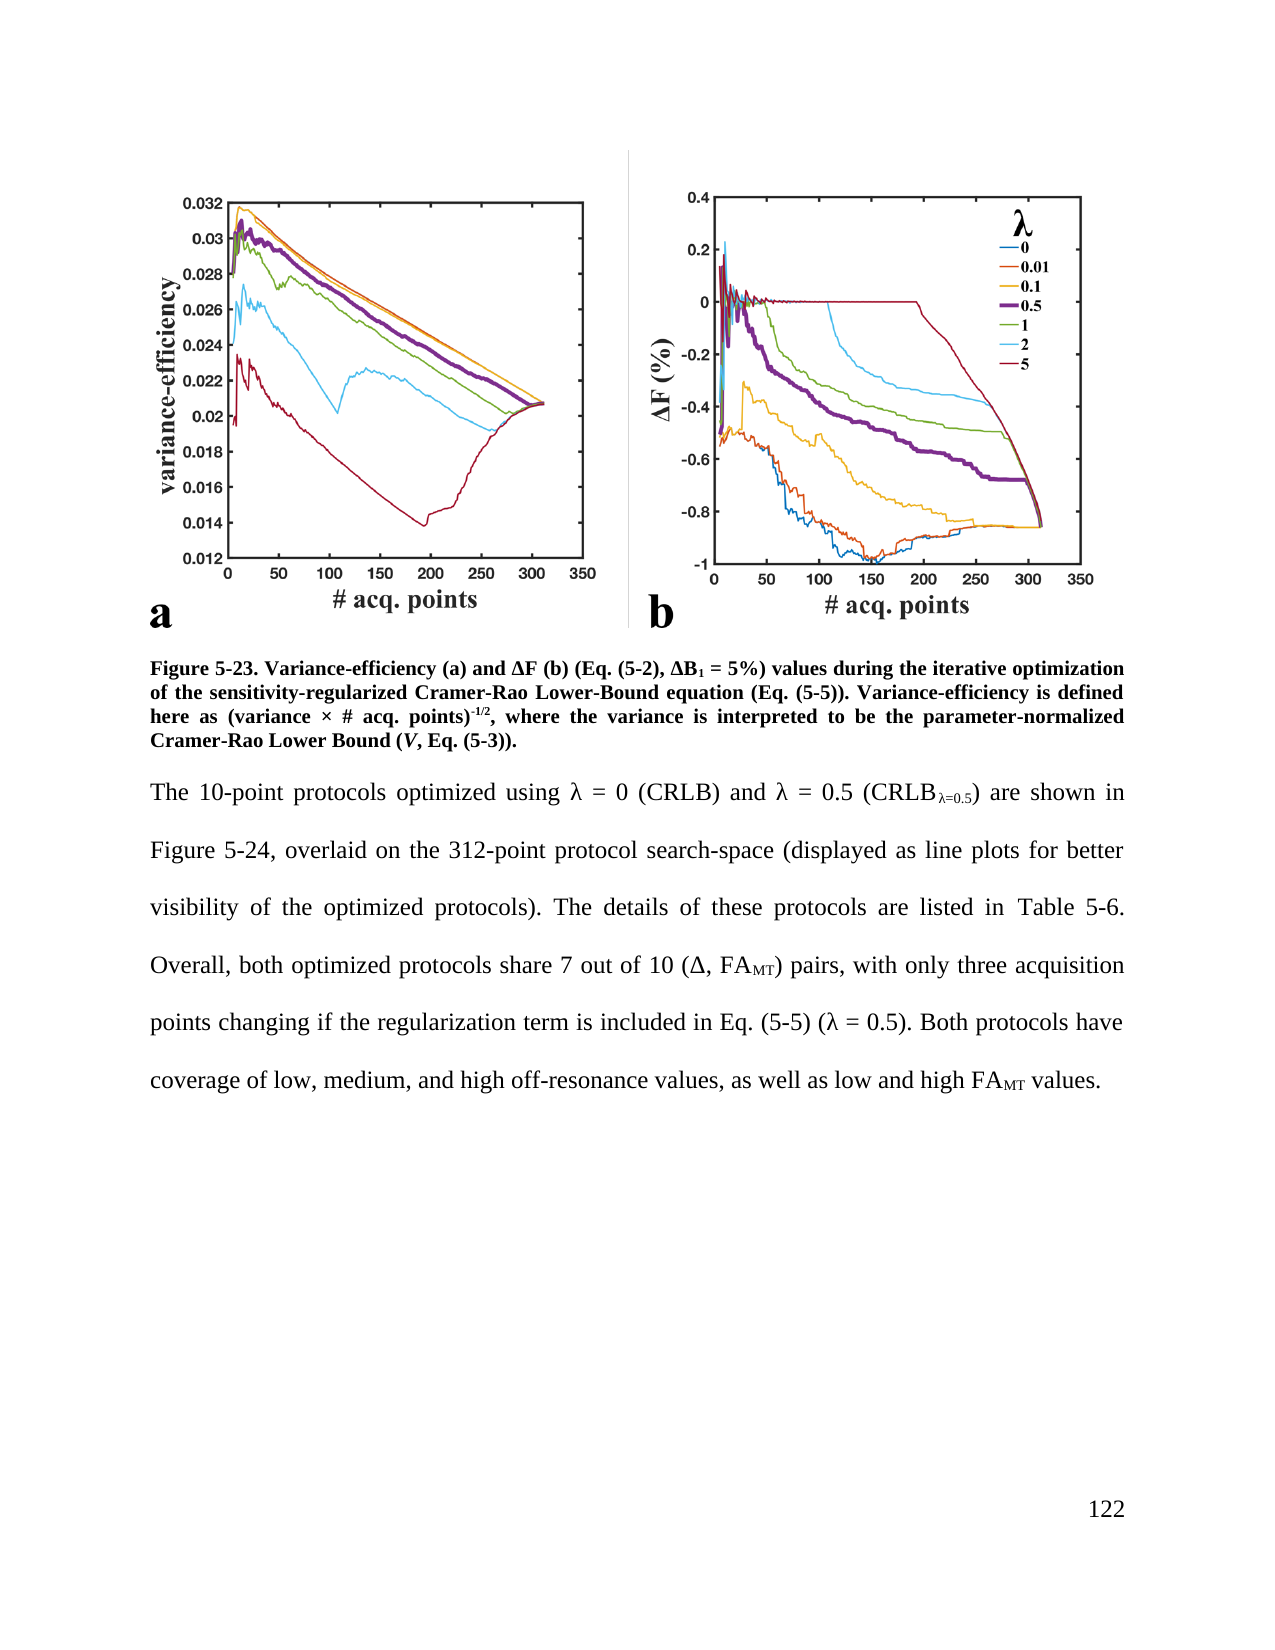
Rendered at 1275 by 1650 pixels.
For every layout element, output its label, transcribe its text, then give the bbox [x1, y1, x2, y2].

picture [150, 150, 1125, 628]
